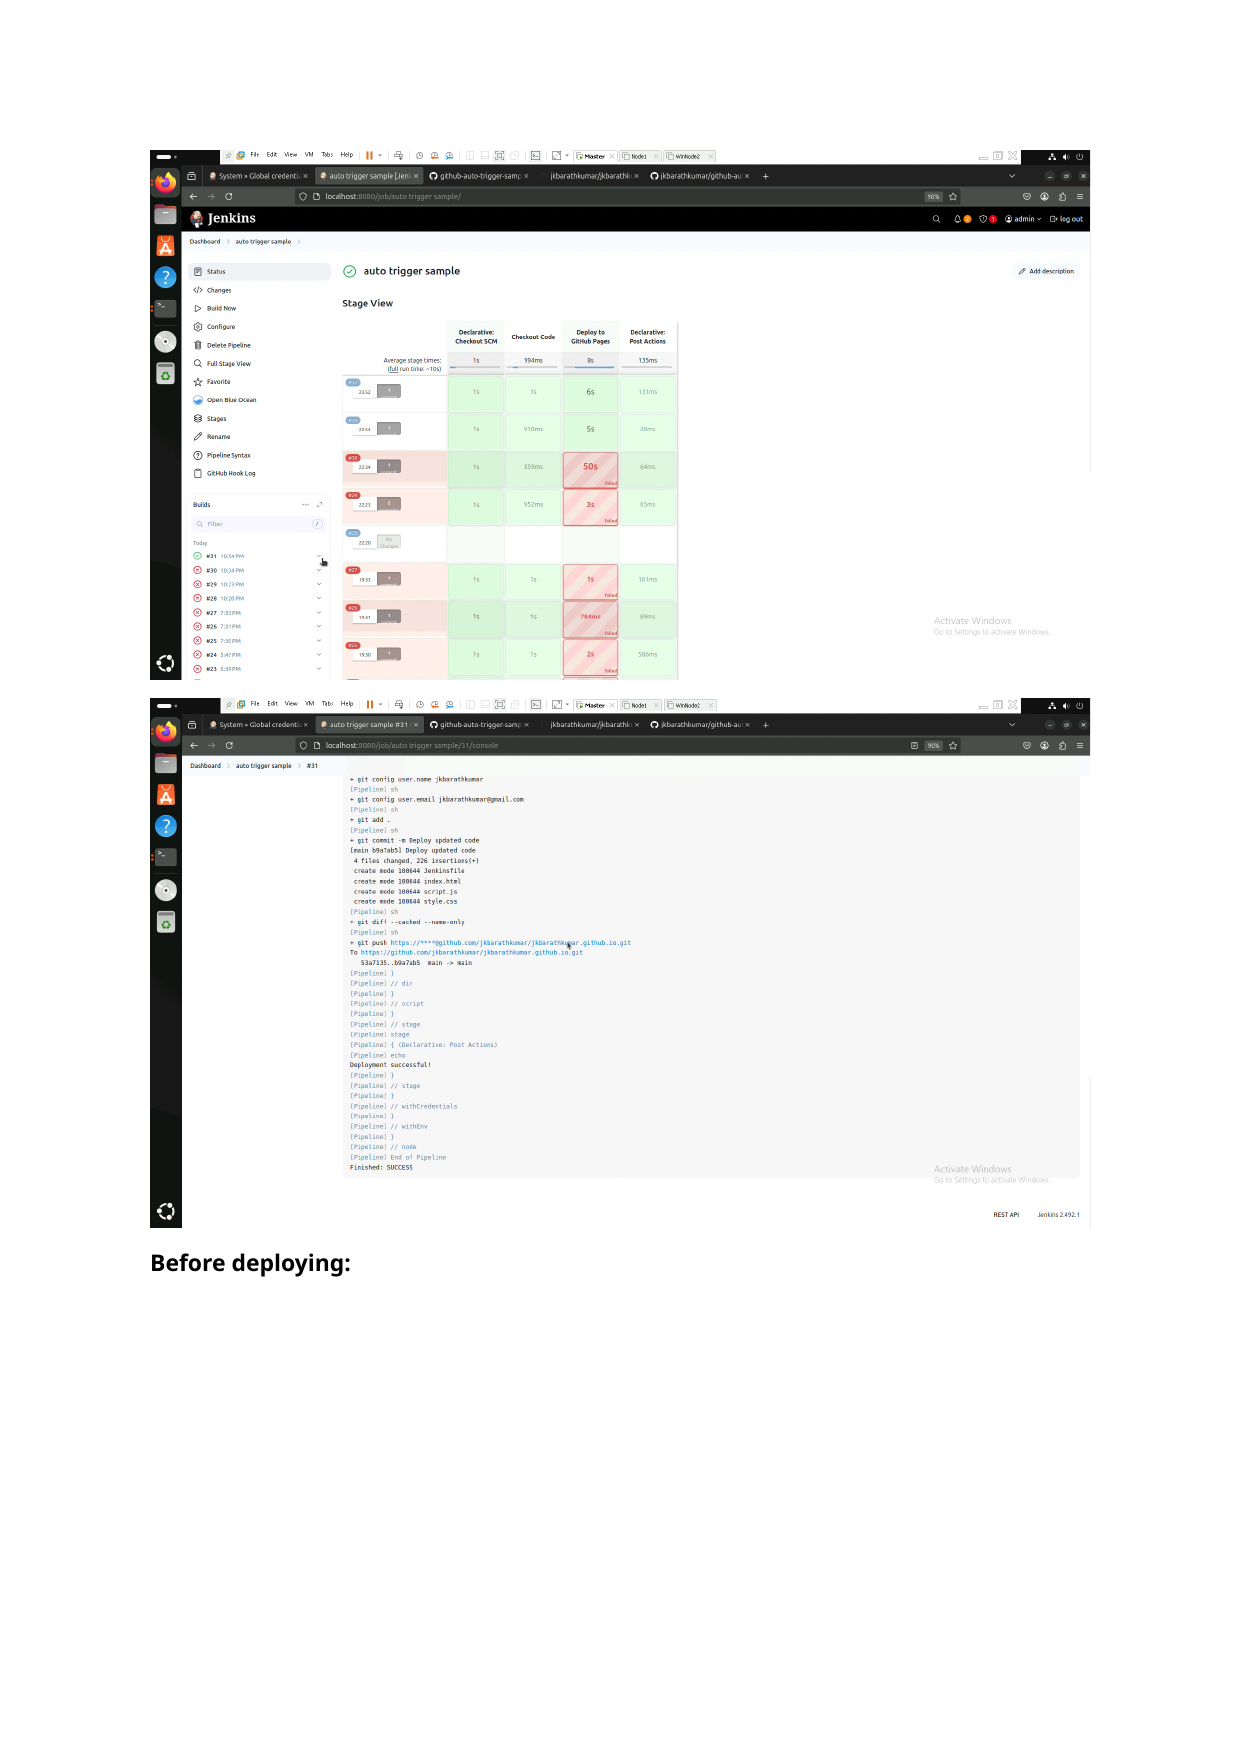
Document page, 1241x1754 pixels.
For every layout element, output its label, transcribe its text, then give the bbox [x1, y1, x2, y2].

picture [150, 150, 1091, 680]
picture [150, 698, 1091, 1228]
text Before deploying: [150, 1246, 1090, 1278]
